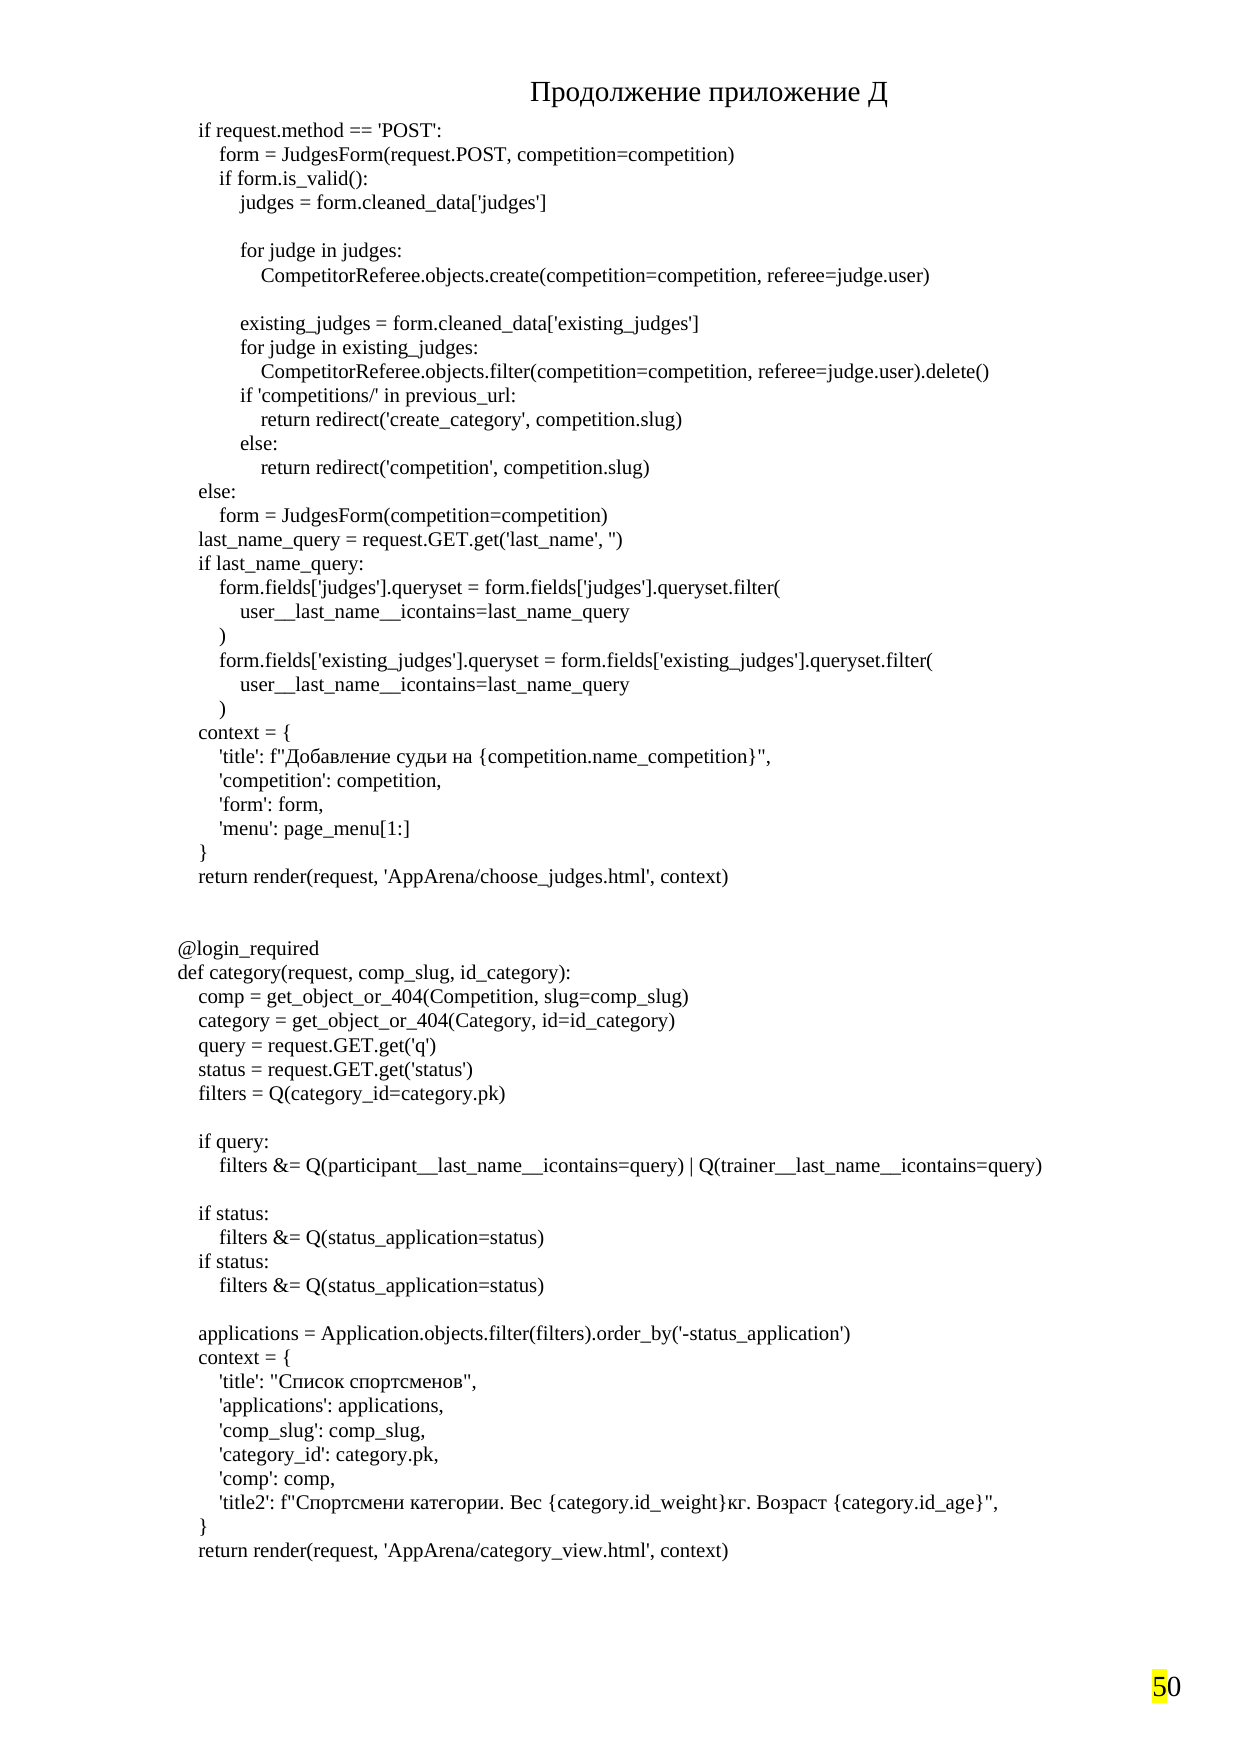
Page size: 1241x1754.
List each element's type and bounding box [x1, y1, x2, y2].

text [177, 118, 1181, 1562]
